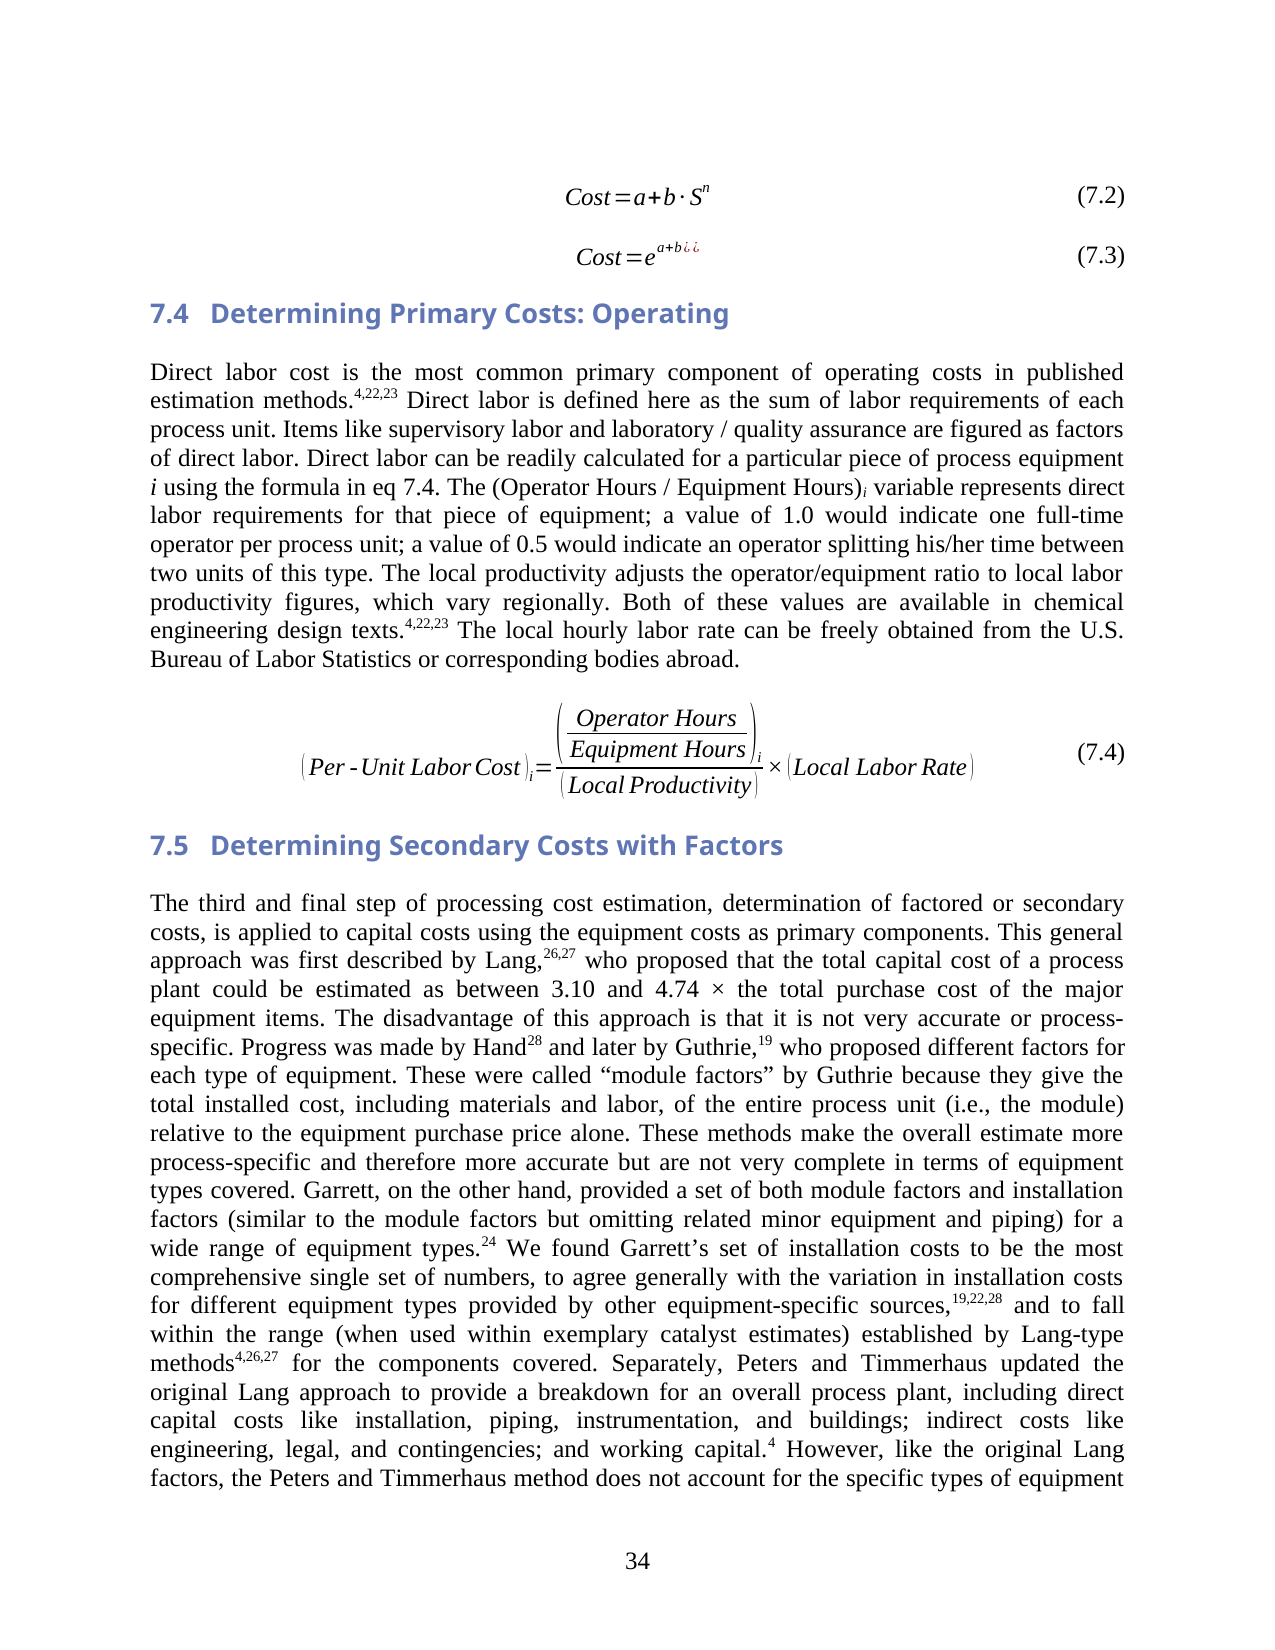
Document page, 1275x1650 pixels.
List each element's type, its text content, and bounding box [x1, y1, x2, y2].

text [150, 888, 1125, 1492]
subtitle Determining Primary Costs: Operating [150, 295, 1125, 332]
subtitle Determining Secondary Costs with Factors [150, 826, 1125, 863]
